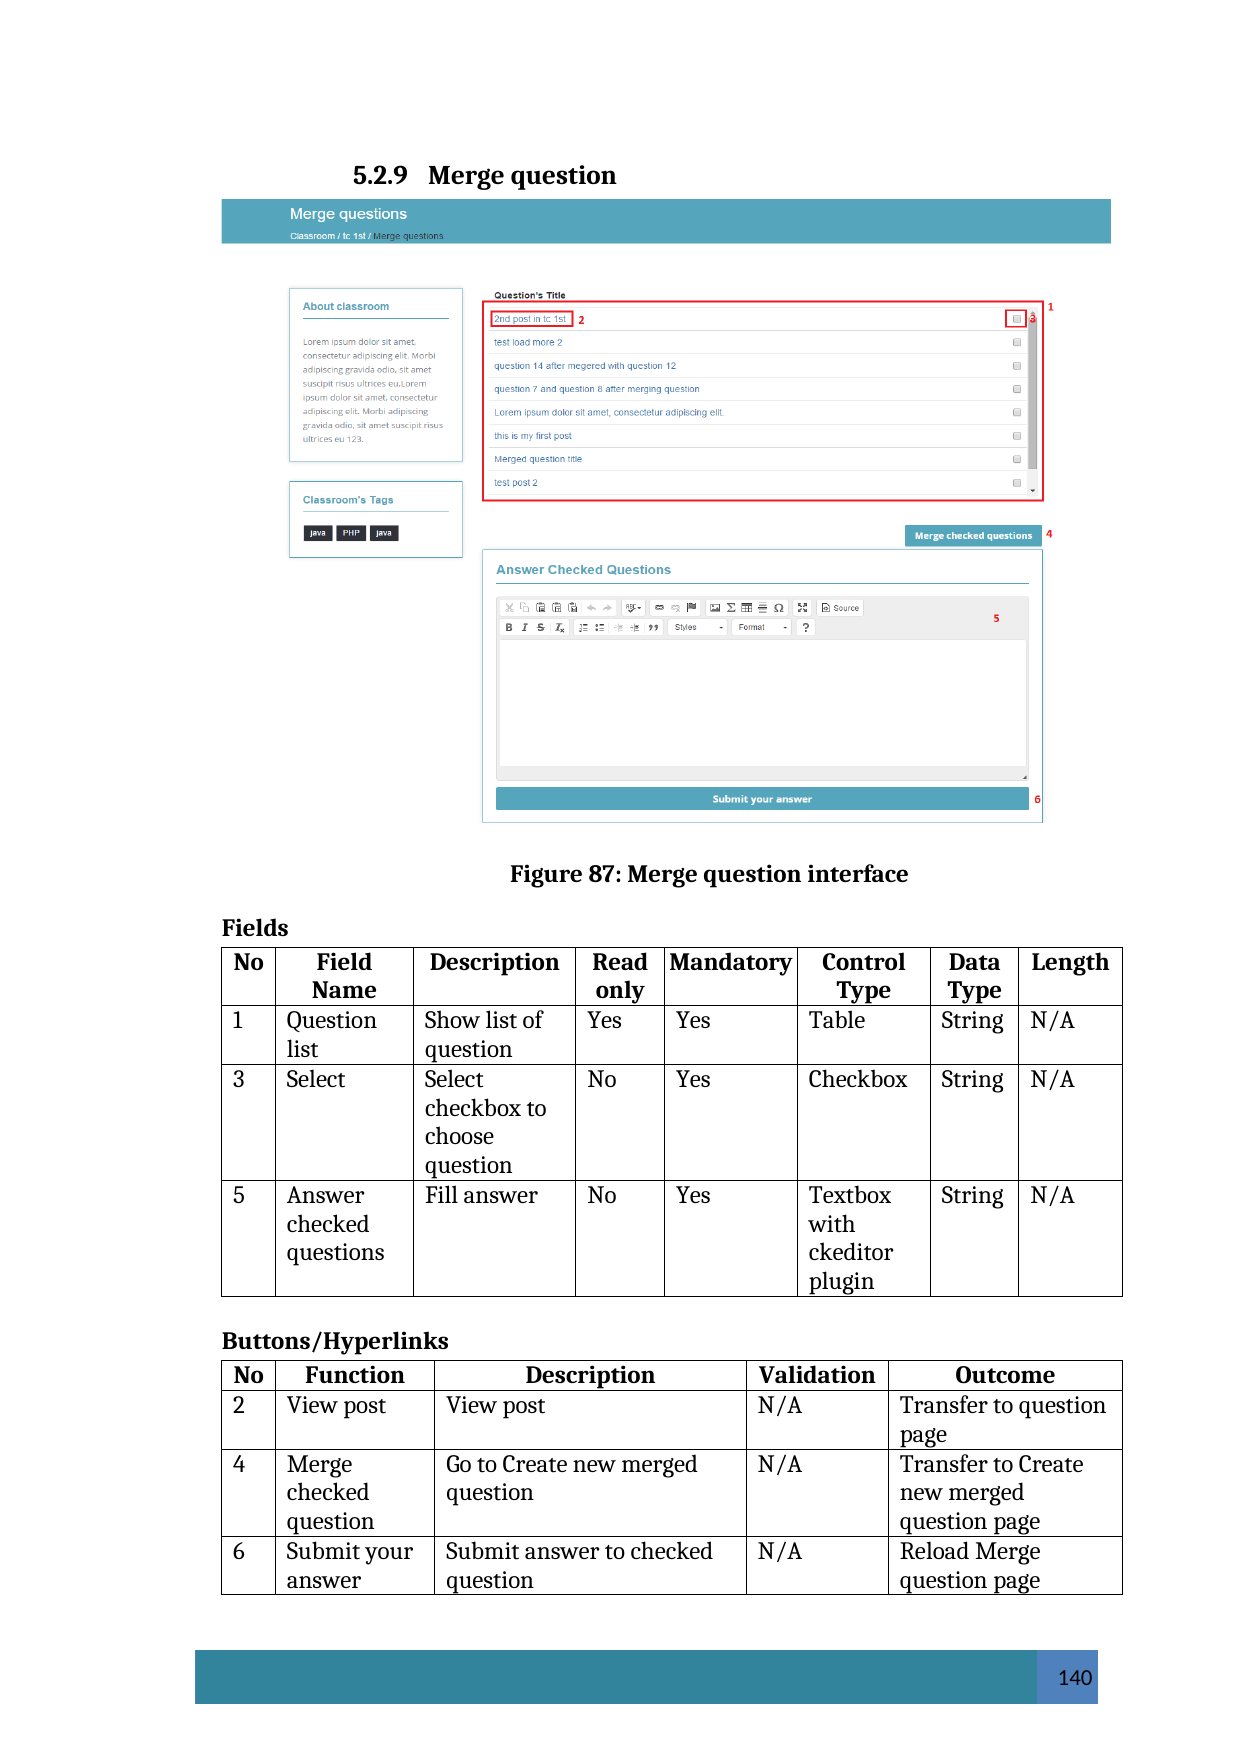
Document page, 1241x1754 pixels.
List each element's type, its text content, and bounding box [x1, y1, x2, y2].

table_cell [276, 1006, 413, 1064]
text Fields [222, 914, 1122, 942]
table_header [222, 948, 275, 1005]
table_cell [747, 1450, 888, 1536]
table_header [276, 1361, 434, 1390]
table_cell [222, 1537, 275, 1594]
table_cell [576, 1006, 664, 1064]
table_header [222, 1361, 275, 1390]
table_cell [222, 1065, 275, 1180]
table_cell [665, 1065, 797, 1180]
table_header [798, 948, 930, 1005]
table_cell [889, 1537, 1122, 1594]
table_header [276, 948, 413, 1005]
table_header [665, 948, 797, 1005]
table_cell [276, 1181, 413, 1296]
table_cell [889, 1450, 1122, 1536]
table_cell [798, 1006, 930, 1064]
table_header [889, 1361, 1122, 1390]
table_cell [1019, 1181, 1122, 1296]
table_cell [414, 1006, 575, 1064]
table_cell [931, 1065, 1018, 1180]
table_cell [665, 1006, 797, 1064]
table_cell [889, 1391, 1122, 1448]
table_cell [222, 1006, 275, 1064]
text Figure 87: Merge question interface [222, 860, 1122, 888]
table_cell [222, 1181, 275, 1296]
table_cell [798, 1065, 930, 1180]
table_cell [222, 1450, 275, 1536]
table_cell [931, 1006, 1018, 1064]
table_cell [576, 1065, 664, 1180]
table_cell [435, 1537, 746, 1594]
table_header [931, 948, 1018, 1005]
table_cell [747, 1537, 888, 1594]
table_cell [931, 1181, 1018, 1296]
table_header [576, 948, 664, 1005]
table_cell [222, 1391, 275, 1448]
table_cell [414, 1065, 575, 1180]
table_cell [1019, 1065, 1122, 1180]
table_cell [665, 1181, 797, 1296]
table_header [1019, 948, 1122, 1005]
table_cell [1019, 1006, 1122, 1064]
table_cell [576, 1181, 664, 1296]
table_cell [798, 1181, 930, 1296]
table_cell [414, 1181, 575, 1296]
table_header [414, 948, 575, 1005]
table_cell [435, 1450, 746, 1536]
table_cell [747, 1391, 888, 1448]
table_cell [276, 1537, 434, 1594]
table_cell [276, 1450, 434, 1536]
picture [221, 199, 1112, 835]
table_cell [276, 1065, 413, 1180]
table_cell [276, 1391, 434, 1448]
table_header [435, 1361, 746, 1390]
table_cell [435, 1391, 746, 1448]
text Buttons/Hyperlinks [222, 1327, 1122, 1356]
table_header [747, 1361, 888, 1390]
subtitle Merge question [353, 160, 1122, 191]
